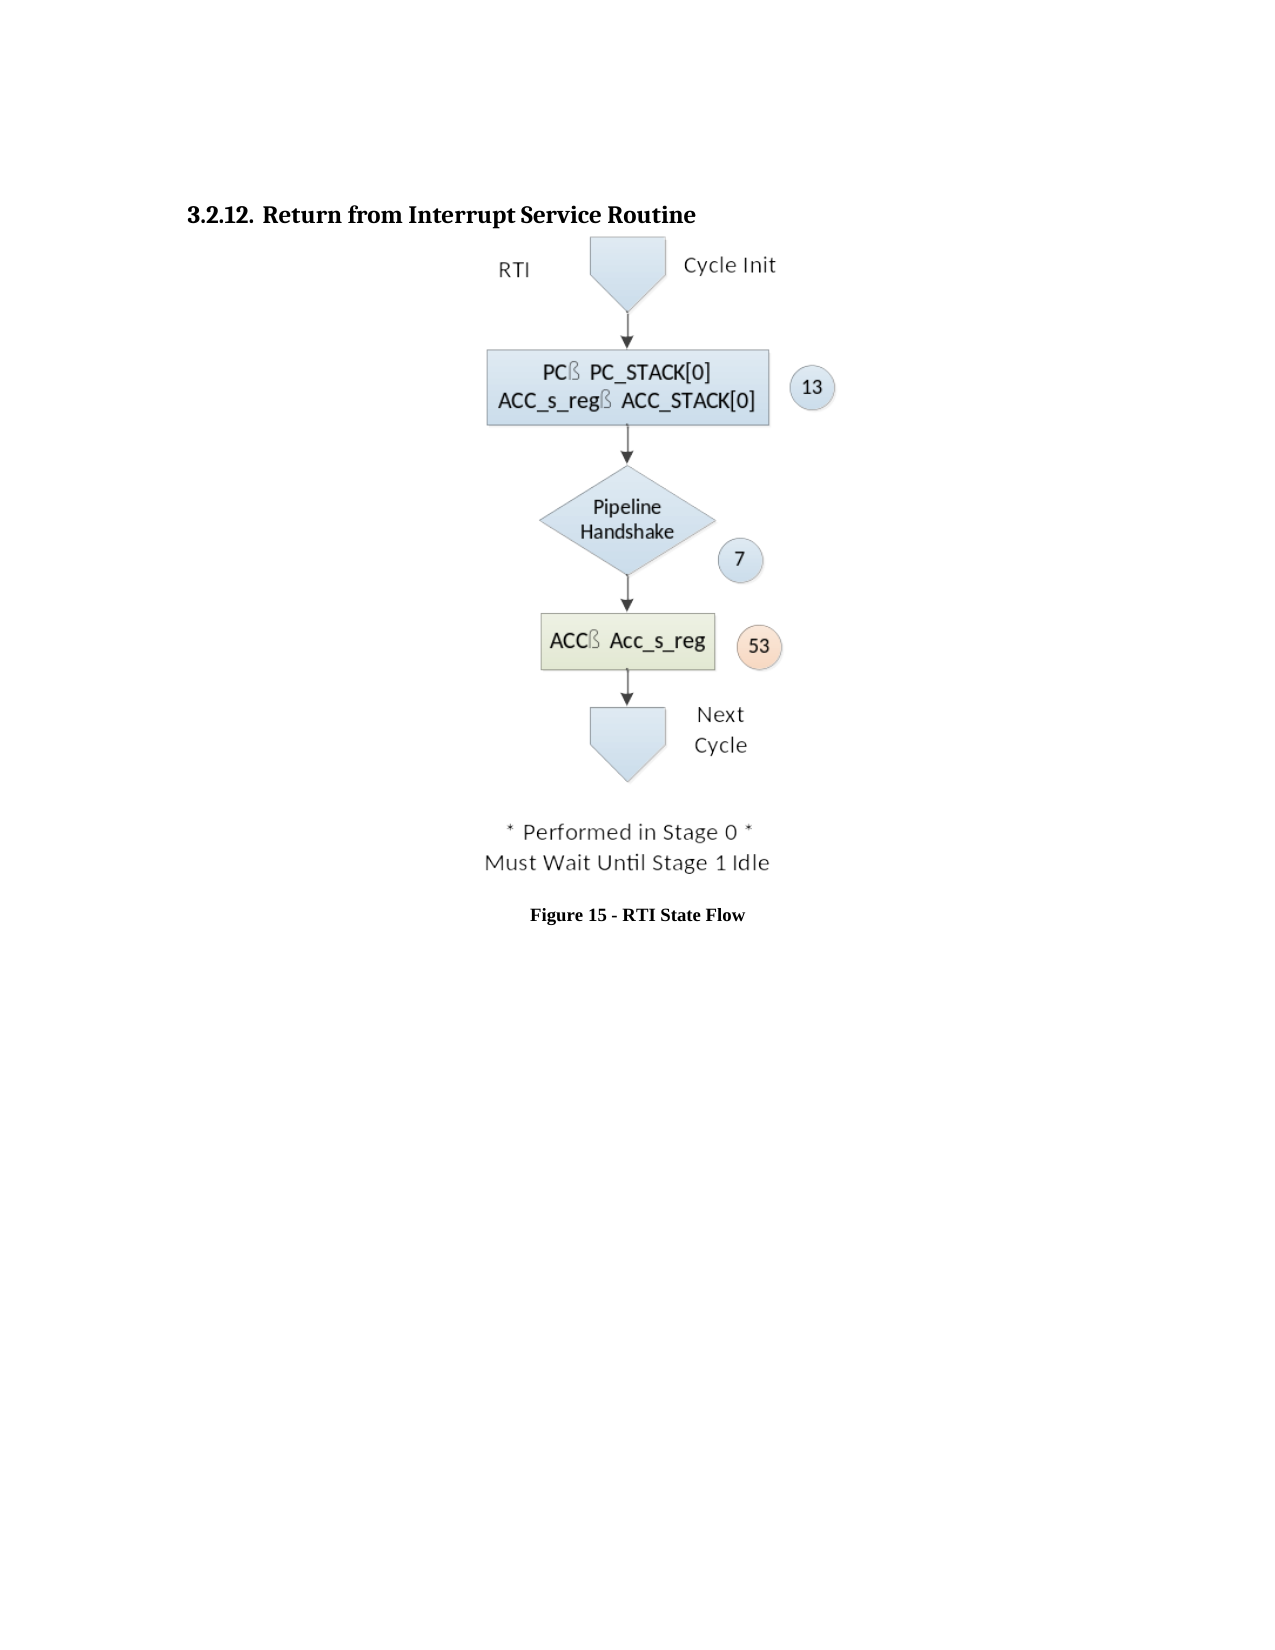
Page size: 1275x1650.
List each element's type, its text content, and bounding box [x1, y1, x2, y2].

subtitle Return from Interrupt Service Routine [187, 201, 1125, 230]
text Figure - RTI State Flow [150, 904, 1125, 926]
